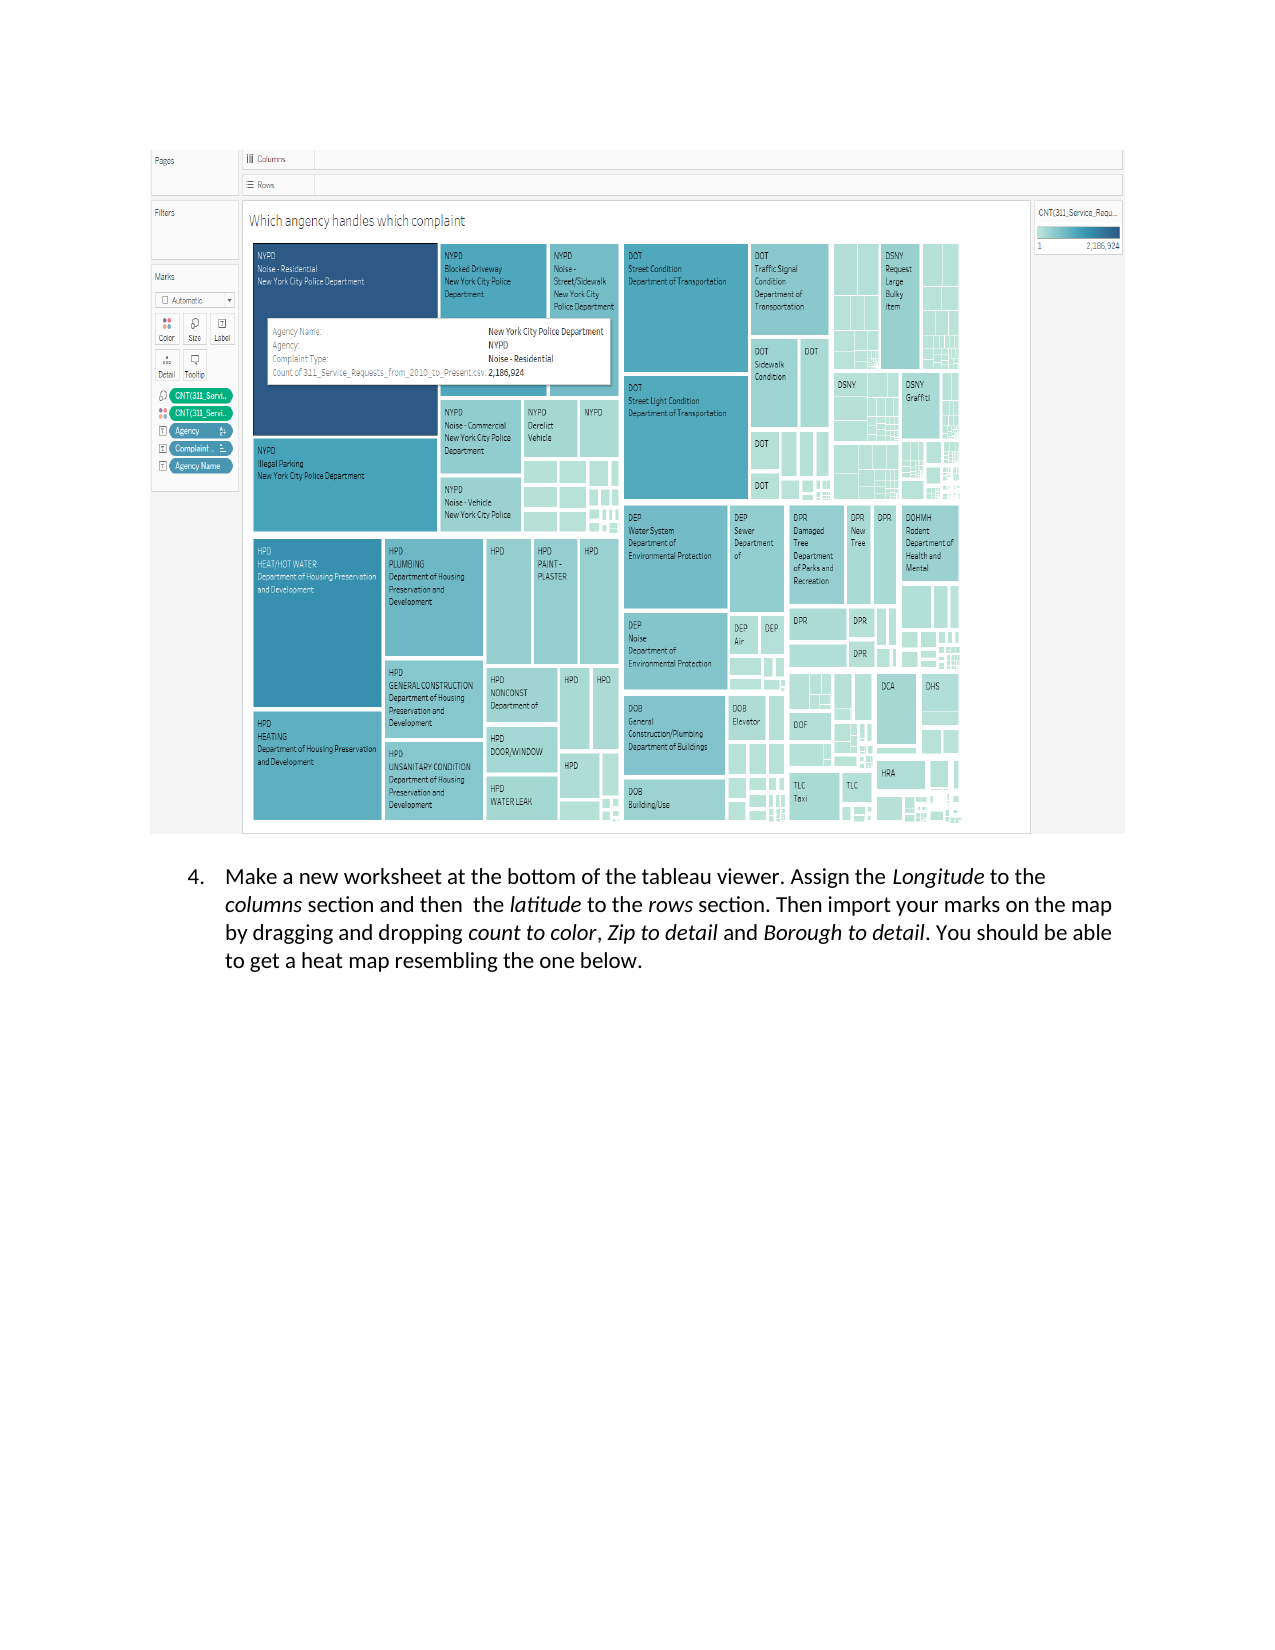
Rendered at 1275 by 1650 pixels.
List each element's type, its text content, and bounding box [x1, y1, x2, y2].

picture [150, 150, 1125, 834]
list Make a new worksheet at the bottom of the tableau viewer. Assign the Longitude to the columns section and then the latitude to the rows section. Then import your marks on the map by dragging and dropping count to color, Zip to detail and Borough to detail. You should be able to get a heat map resembling the one below. [187, 862, 1125, 974]
